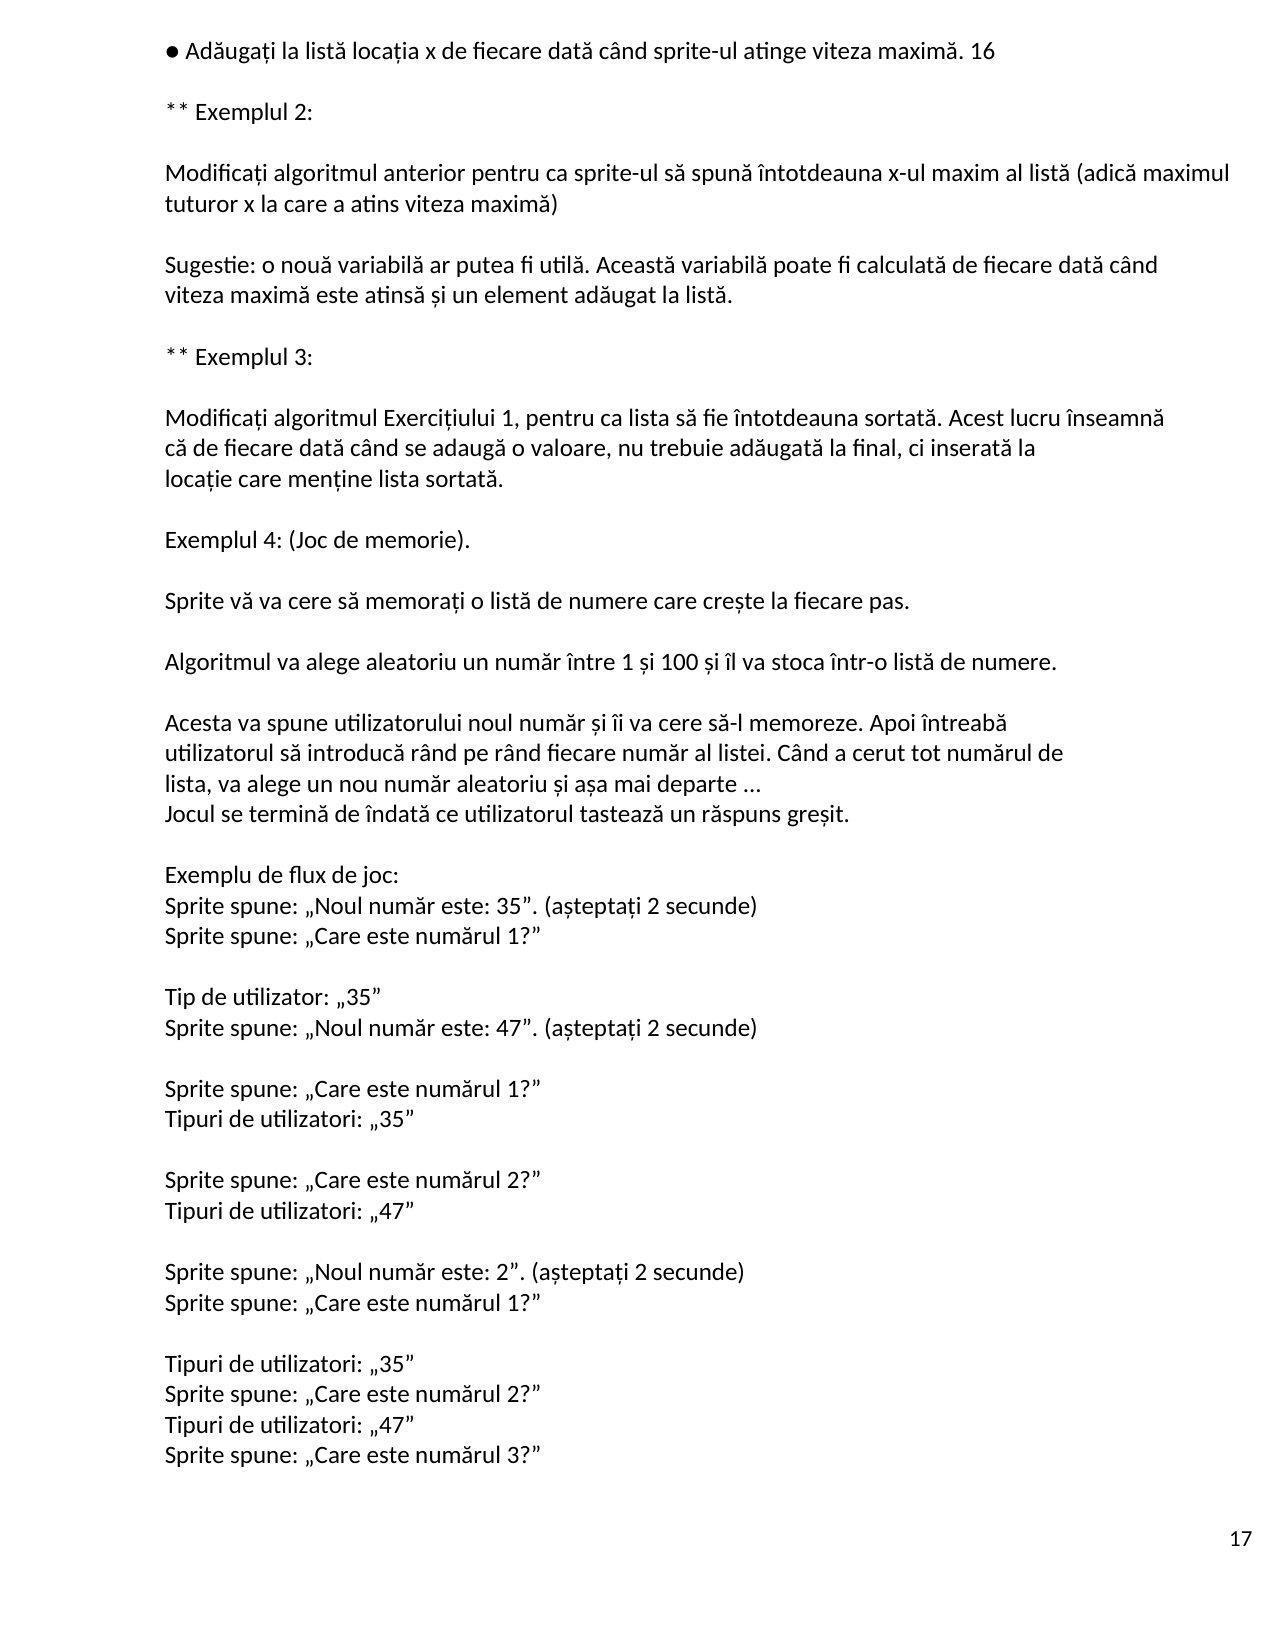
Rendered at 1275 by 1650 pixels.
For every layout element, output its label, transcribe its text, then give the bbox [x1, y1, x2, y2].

text Sugestie: o nouă variabilă ar putea fi utilă. Această variabilă poate fi calculată de fiecare dată când [164, 249, 1252, 279]
text ** Exemplul 2: [164, 96, 1252, 127]
text Exemplul 4: (Joc de memorie). [164, 524, 1252, 554]
text că de fiecare dată când se adaugă o valoare, nu trebuie adăugată la final, ci inserată la [164, 432, 1252, 463]
text Sprite spune: „Care este numărul 1?” [164, 1073, 1252, 1104]
text Tipuri de utilizatori: „47” [164, 1195, 1252, 1226]
text Jocul se termină de îndată ce utilizatorul tastează un răspuns greșit. [164, 798, 1252, 829]
text Tipuri de utilizatori: „47” [164, 1409, 1252, 1439]
text Sprite spune: „Care este numărul 1?” [164, 1287, 1252, 1317]
text Exemplu de flux de joc: [164, 859, 1252, 890]
text locație care menține lista sortată. [164, 463, 1252, 493]
text Acesta va spune utilizatorului noul număr și îi va cere să-l memoreze. Apoi întreabă [164, 707, 1252, 737]
text Sprite spune: „Care este numărul 1?” [164, 921, 1252, 951]
text Sprite spune: „Noul număr este: 47”. (așteptați 2 secunde) [164, 1012, 1252, 1043]
text Modificați algoritmul Exercițiului 1, pentru ca lista să fie întotdeauna sortată. Acest lucru înseamnă [164, 402, 1252, 432]
text Sprite spune: „Care este numărul 2?” [164, 1165, 1252, 1195]
text Sprite spune: „Noul număr este: 2”. (așteptați 2 secunde) [164, 1256, 1252, 1287]
text viteza maximă este atinsă și un element adăugat la listă. [164, 279, 1252, 310]
text Tipuri de utilizatori: „35” [164, 1348, 1252, 1378]
text lista, va alege un nou număr aleatoriu și așa mai departe ... [164, 768, 1252, 798]
text utilizatorul să introducă rând pe rând fiecare număr al listei. Când a cerut tot numărul de [164, 737, 1252, 768]
text Sprite spune: „Care este numărul 3?” [164, 1439, 1252, 1470]
text ● Adăugați la listă locația x de fiecare dată când sprite-ul atinge viteza maximă. 16 [164, 35, 1252, 66]
text Tip de utilizator: „35” [164, 982, 1252, 1012]
text Tipuri de utilizatori: „35” [164, 1104, 1252, 1134]
text Sprite vă va cere să memorați o listă de numere care crește la fiecare pas. [164, 585, 1252, 615]
text Modificați algoritmul anterior pentru ca sprite-ul să spună întotdeauna x-ul maxim al listă (adică maximul tuturor x la care a atins viteza maximă) [164, 157, 1252, 218]
text Sprite spune: „Noul număr este: 35”. (așteptați 2 secunde) [164, 890, 1252, 921]
text Algoritmul va alege aleatoriu un număr între 1 și 100 și îl va stoca într-o listă de numere. [164, 646, 1252, 676]
text Sprite spune: „Care este numărul 2?” [164, 1378, 1252, 1409]
text ** Exemplul 3: [164, 341, 1252, 371]
